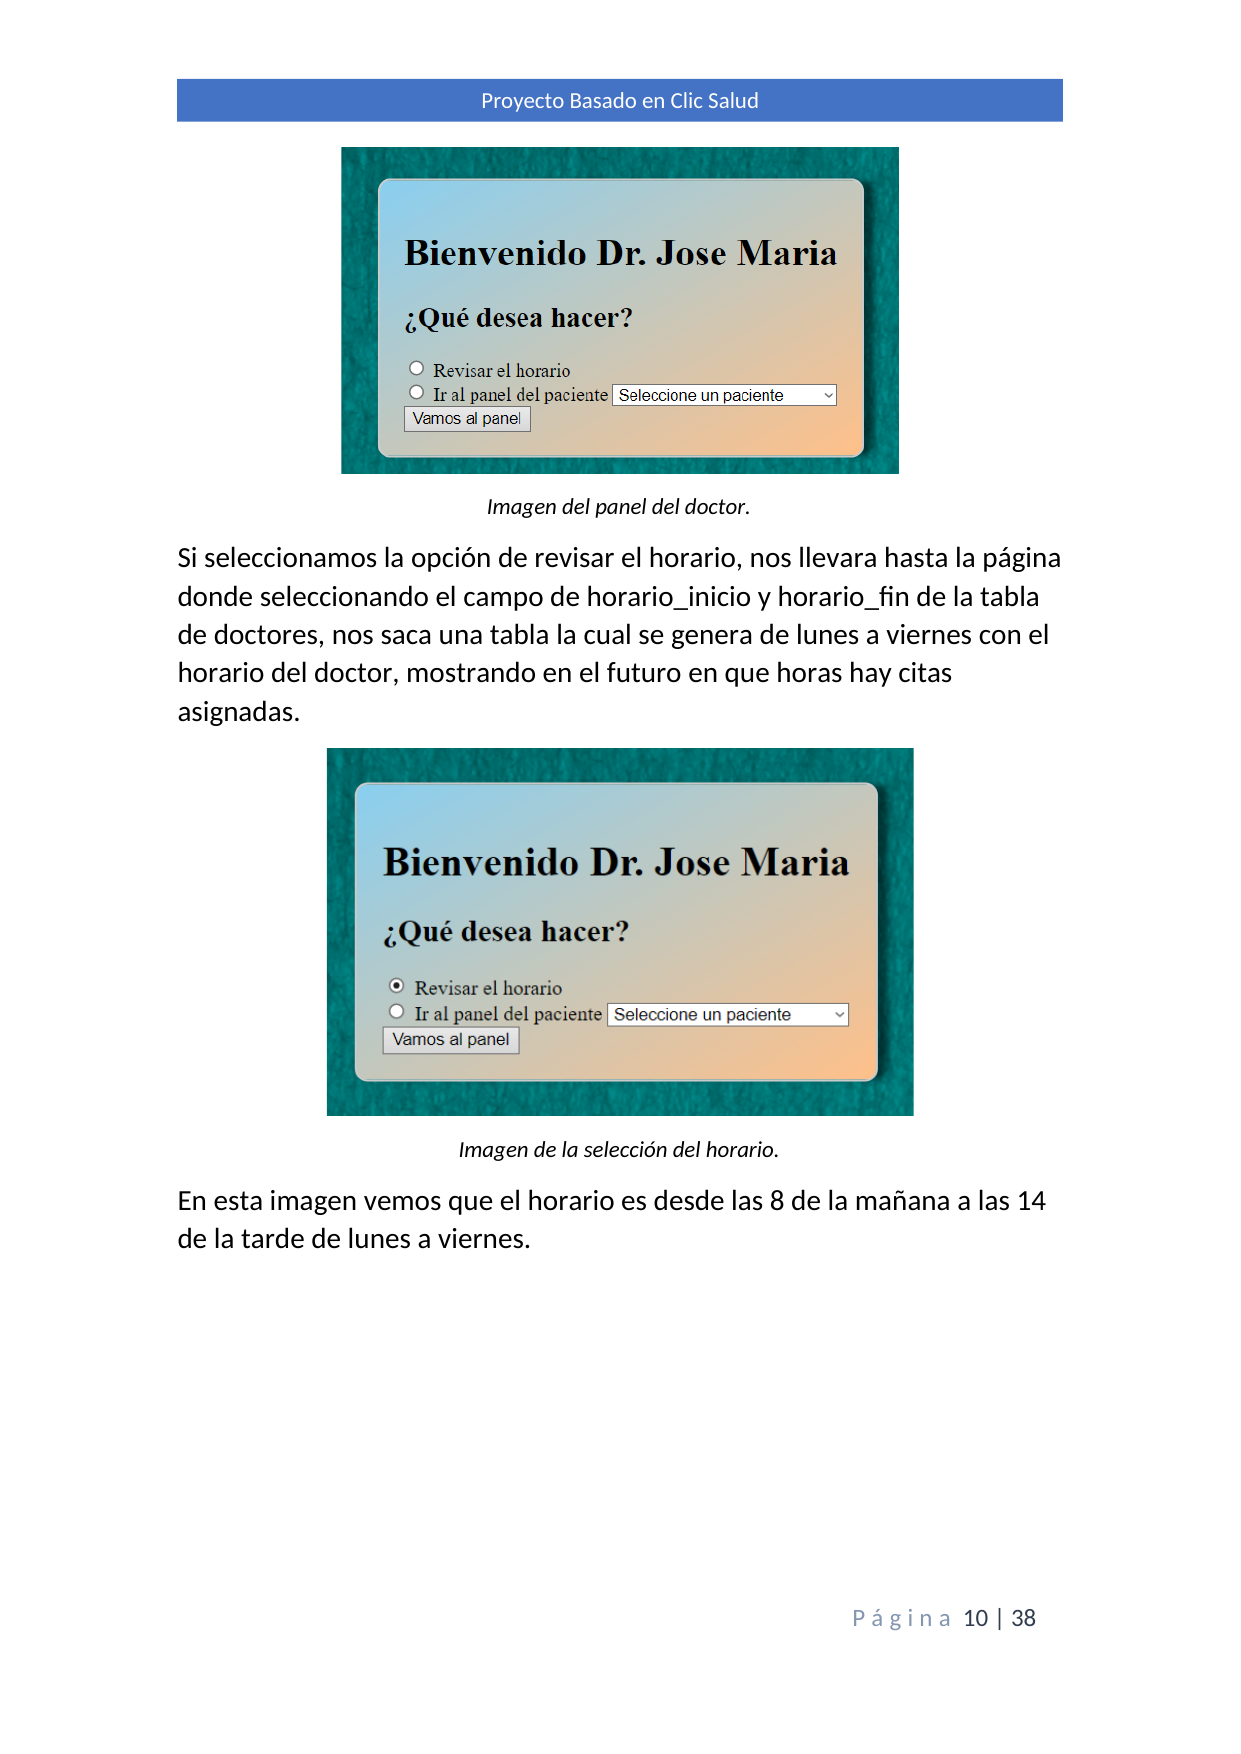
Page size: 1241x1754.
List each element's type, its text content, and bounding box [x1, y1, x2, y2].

text Imagen del panel del doctor. [177, 492, 1063, 520]
picture [326, 748, 914, 1116]
text Imagen de la selección del horario. [177, 1135, 1063, 1163]
text Si seleccionamos la opción de revisar el horario, nos llevara hasta la página donde seleccionando el campo de horario_inicio y horario_fin de la tabla de doctores, nos saca una tabla la cual se genera de lunes a viernes con el horario del doctor, mostrando en el futuro en que horas hay citas asignadas. [177, 539, 1063, 729]
picture [341, 147, 899, 474]
text En esta imagen vemos que el horario es desde las 8 de la mañana a las 14 de la tarde de lunes a viernes. [177, 1182, 1063, 1256]
